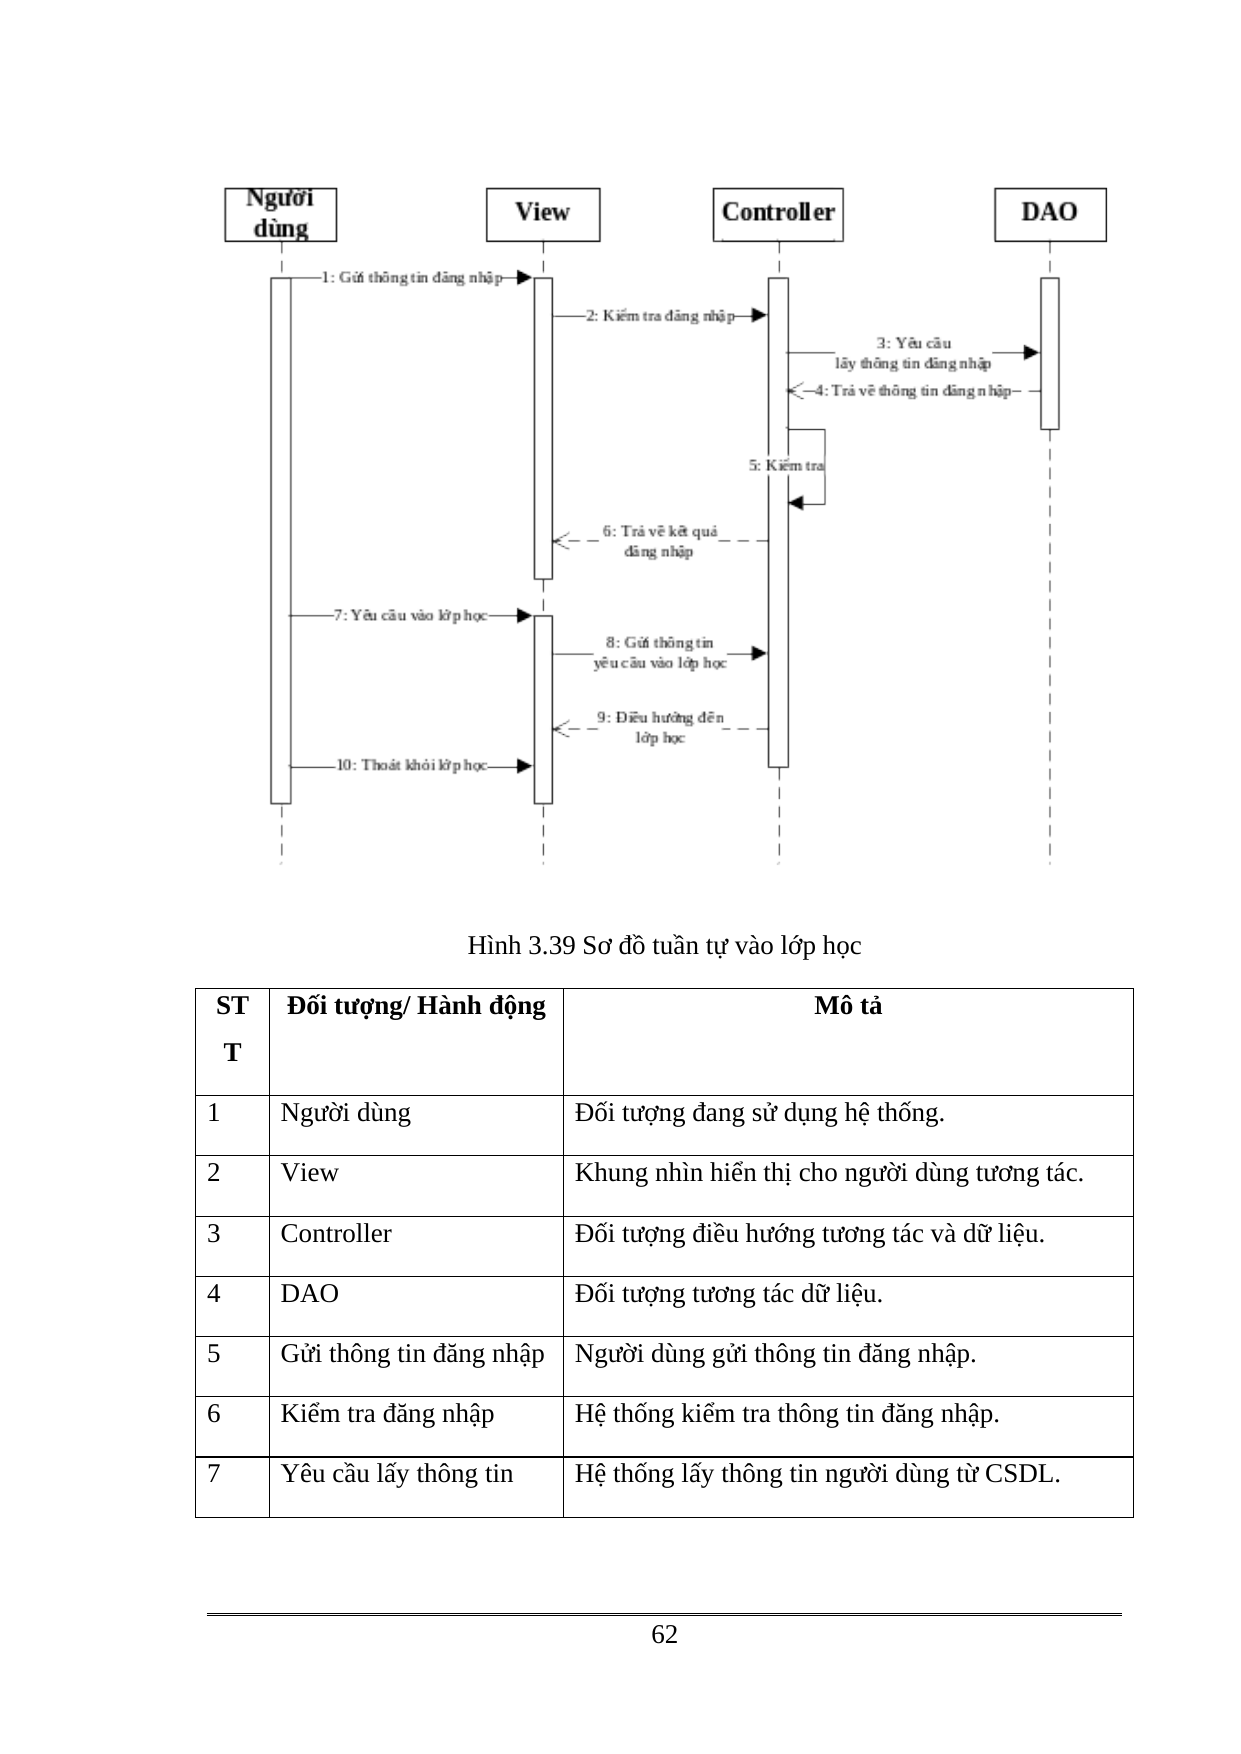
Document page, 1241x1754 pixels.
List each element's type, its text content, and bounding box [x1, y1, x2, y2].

table_cell 1 [196, 1096, 269, 1155]
table_cell 3 [196, 1217, 269, 1276]
table_cell Đối tượng tương tác dữ liệu. [564, 1277, 1133, 1336]
table_cell Người dùng gửi thông tin đăng nhập. [564, 1337, 1133, 1396]
table_header Mô tả [564, 989, 1133, 1095]
table_cell 6 [196, 1397, 269, 1456]
table_cell 5 [196, 1337, 269, 1396]
table_cell 7 [196, 1458, 269, 1517]
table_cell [270, 1458, 563, 1517]
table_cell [564, 1458, 1133, 1517]
table_cell Gửi thông tin đăng nhập [270, 1337, 563, 1396]
table_cell Hệ thống kiểm tra thông tin đăng nhập. [564, 1397, 1133, 1456]
table_cell Người dùng [270, 1096, 563, 1155]
table_header STT [196, 989, 269, 1095]
table_cell View [270, 1156, 563, 1216]
table_cell Kiểm tra đăng nhập [270, 1397, 563, 1456]
table_cell Khung nhìn hiển thị cho người dùng tương tác. [564, 1156, 1133, 1216]
table_cell 4 [196, 1277, 269, 1336]
table_cell Đối tượng điều hướng tương tác và dữ liệu. [564, 1217, 1133, 1276]
table_cell 2 [196, 1156, 269, 1216]
table_cell Controller [270, 1217, 563, 1276]
table_cell DAO [270, 1277, 563, 1336]
table_cell Đối tượng đang sử dụng hệ thống. [564, 1096, 1133, 1155]
table_header Đối tượng/ Hành động [270, 989, 563, 1095]
